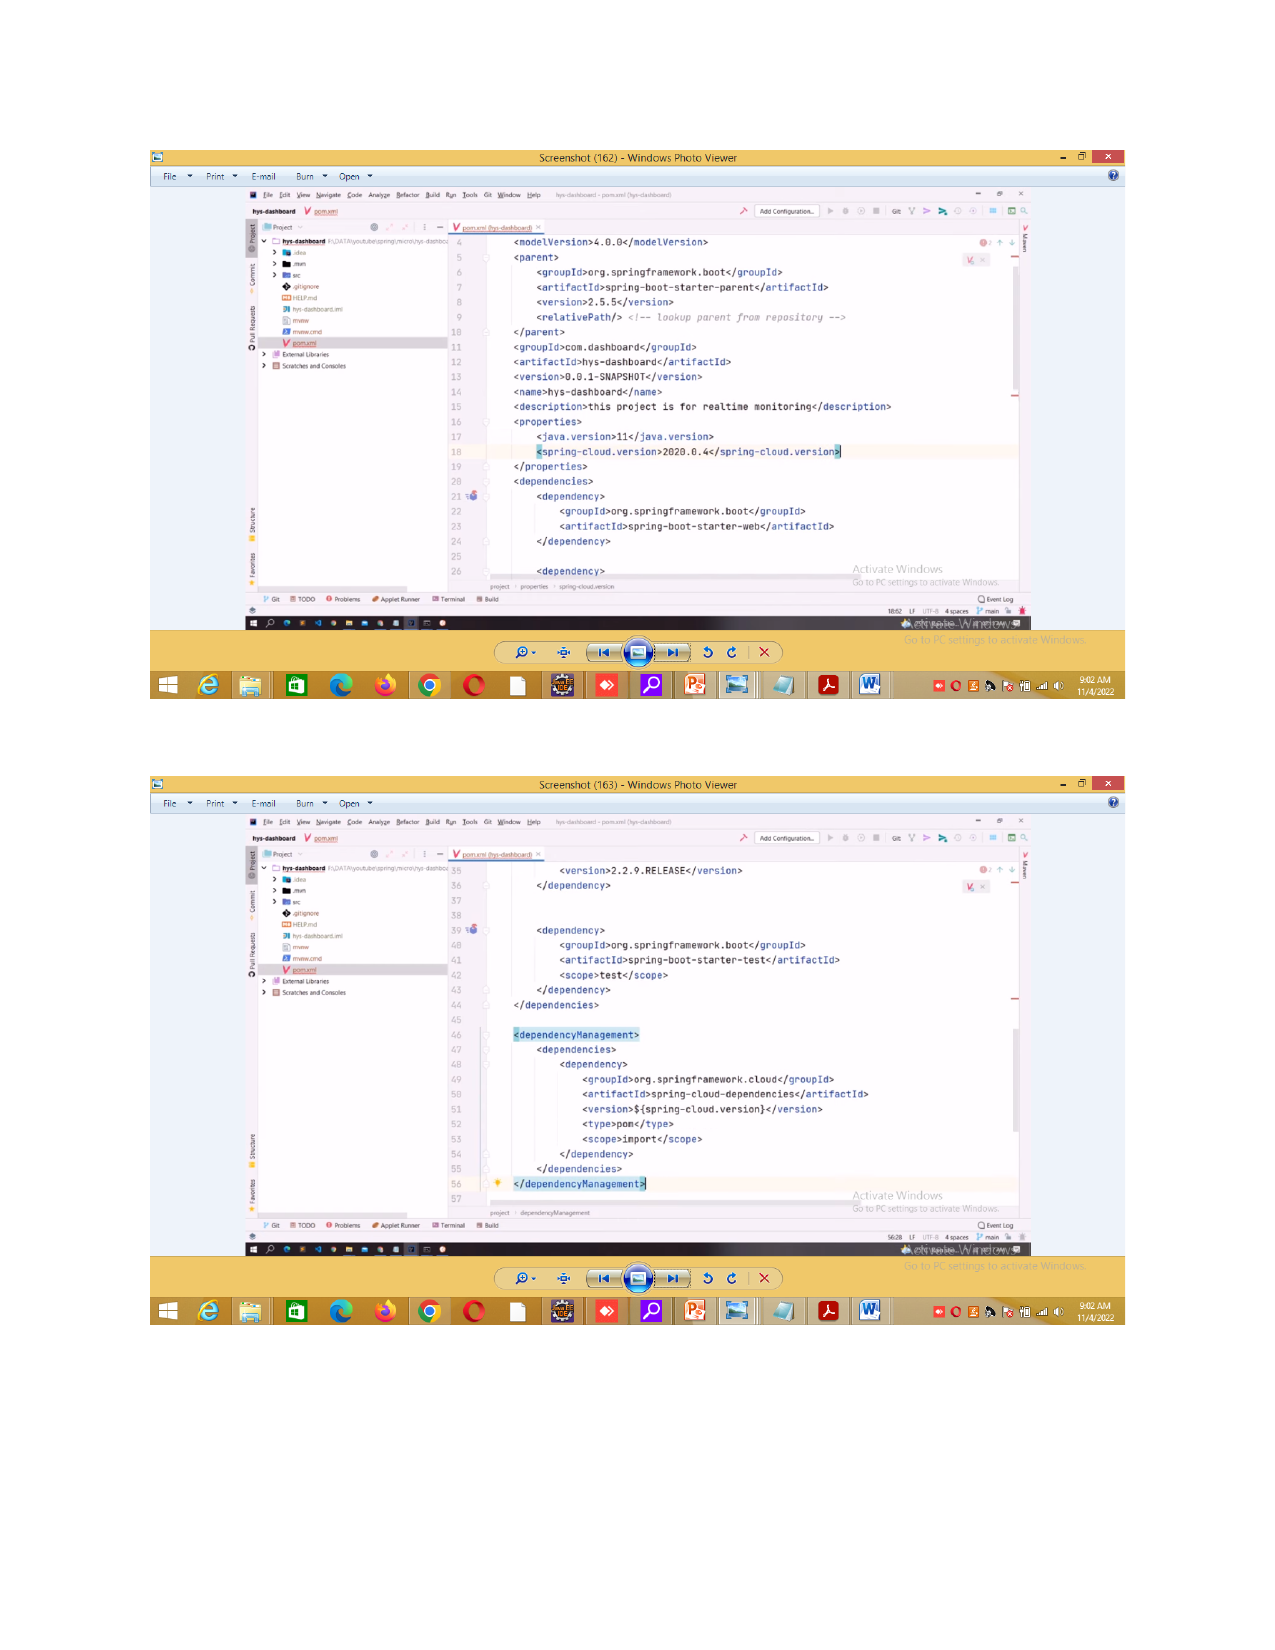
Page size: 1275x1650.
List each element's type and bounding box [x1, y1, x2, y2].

picture [150, 150, 1125, 699]
picture [150, 776, 1125, 1325]
